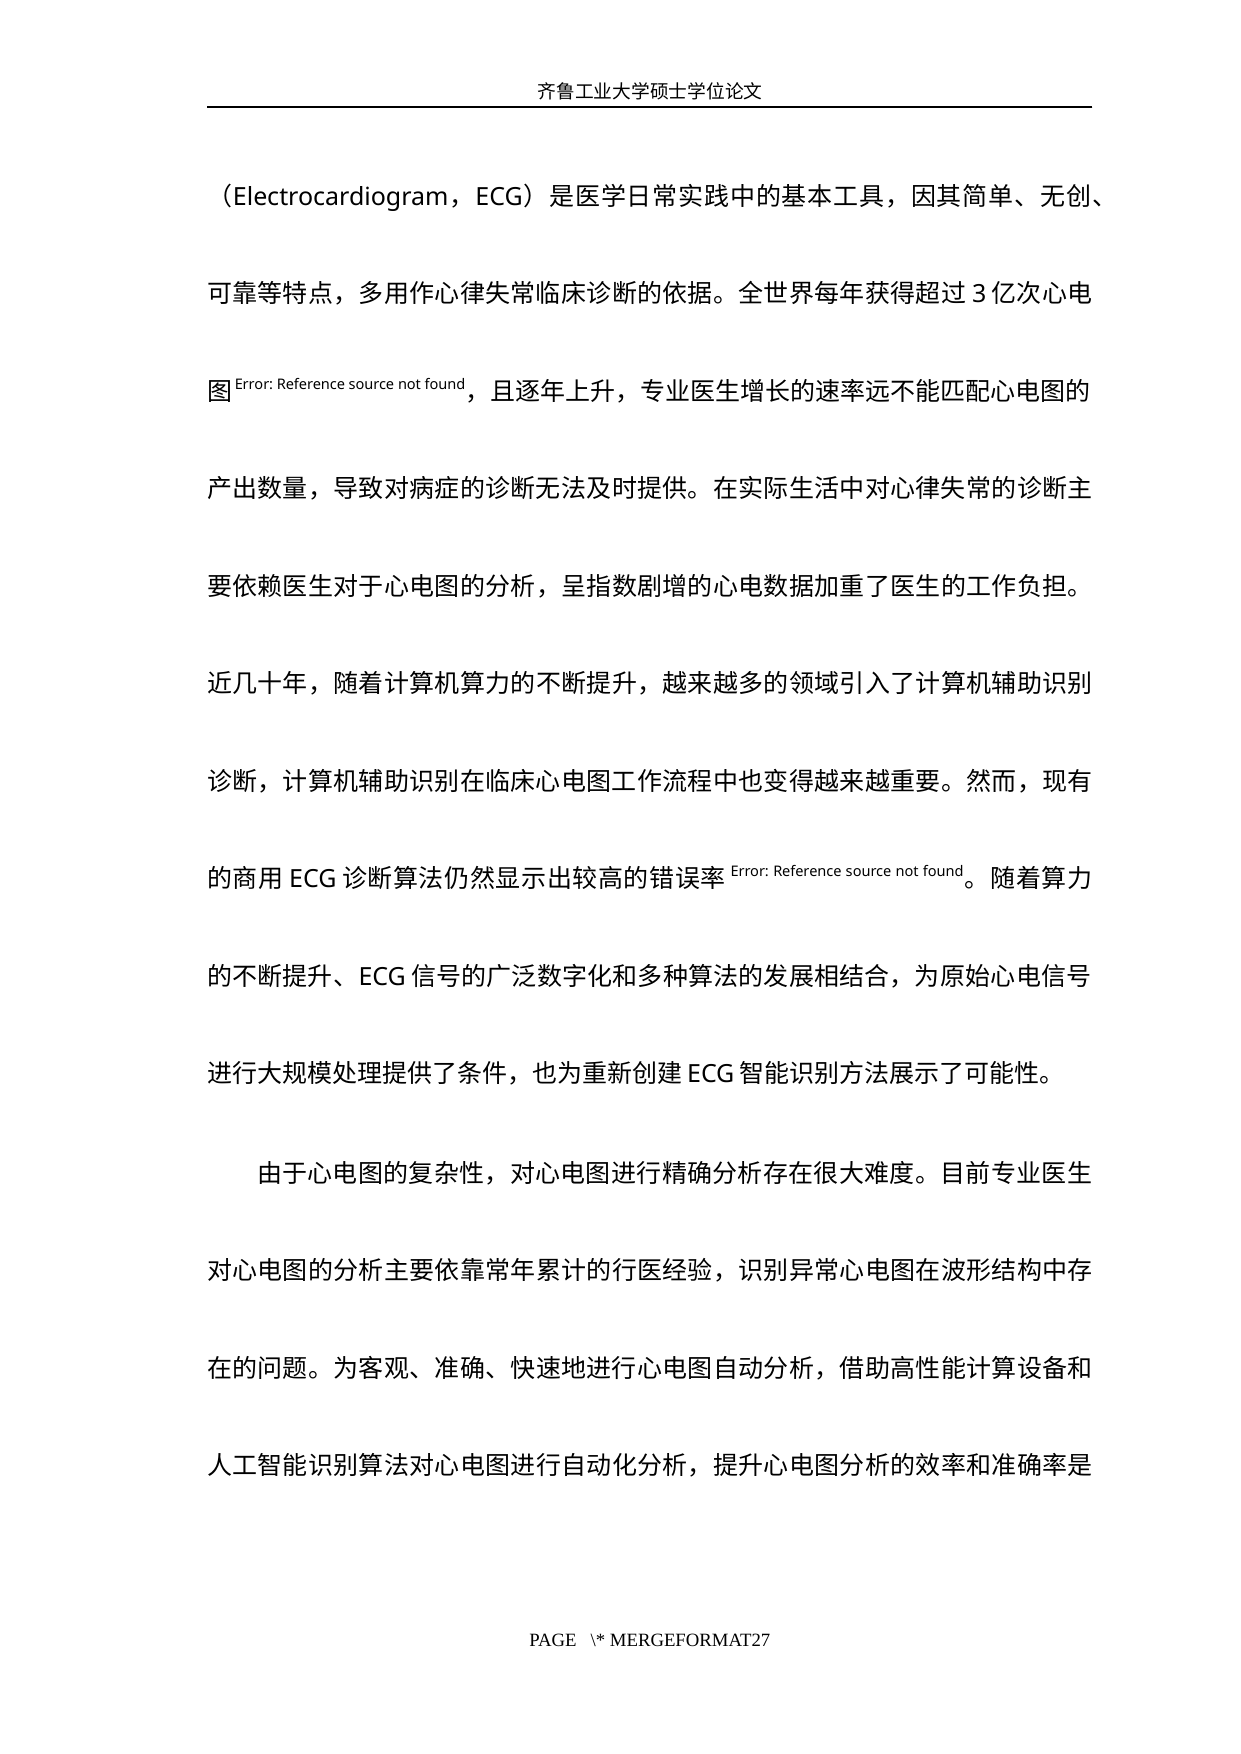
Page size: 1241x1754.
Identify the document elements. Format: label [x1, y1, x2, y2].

text [207, 1139, 1092, 1496]
text [207, 162, 1092, 1104]
